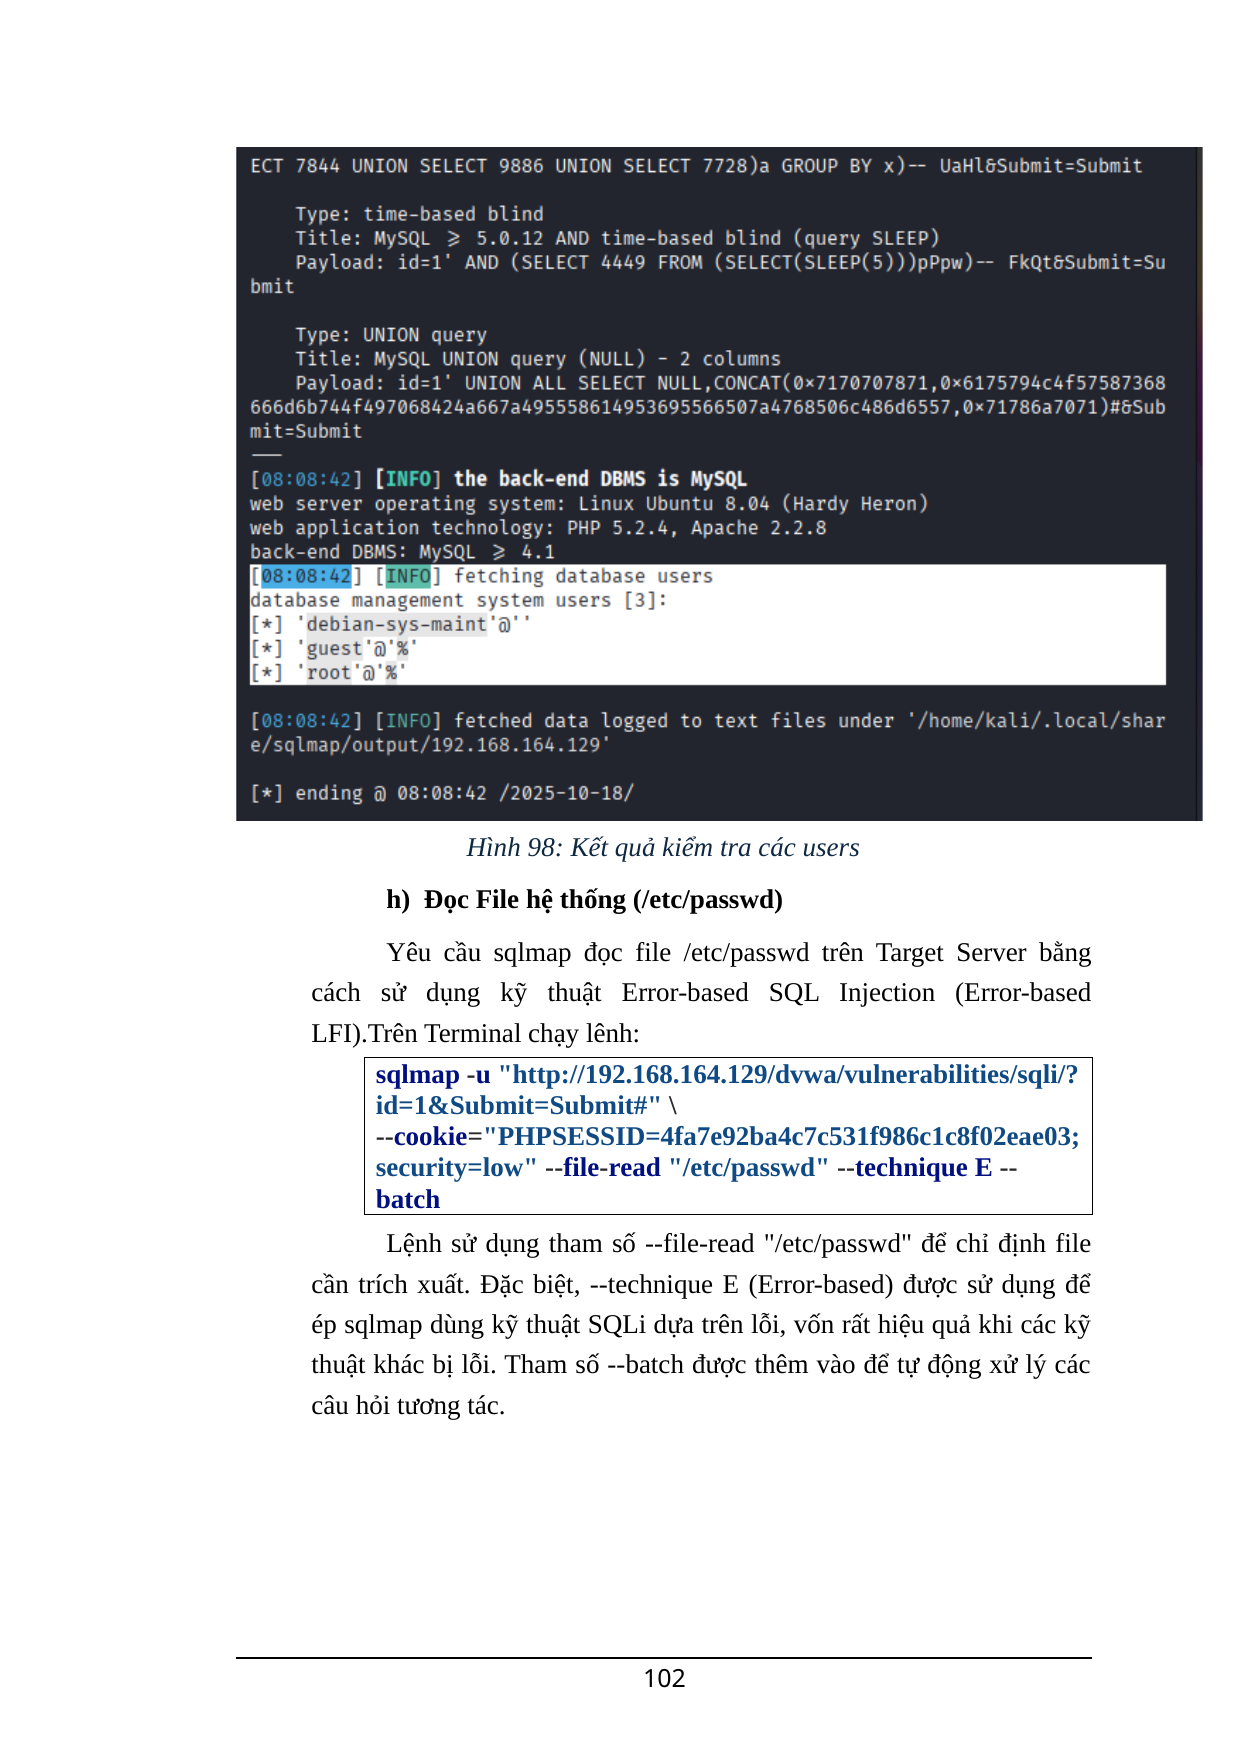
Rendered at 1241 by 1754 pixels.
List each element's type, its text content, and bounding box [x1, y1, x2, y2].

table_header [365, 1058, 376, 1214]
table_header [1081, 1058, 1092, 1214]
text Yêu cầu sqlmap đọc file /etc/passwd trên Target Server bằng cách sử dụng kỹ thuật Error-based SQL Injection (Error-based LFI).Trên Terminal chạy lênh: [311, 936, 1092, 1048]
picture [236, 147, 1203, 821]
list Đọc File hệ thống (/etc/passwd) [386, 883, 1092, 914]
text Lệnh sử dụng tham số --file-read "/etc/passwd" để chỉ định file cần trích xuất. Đặc biệt, --technique E (Error-based) được sử dụng để ép sqlmap dùng kỹ thuật SQLi dựa trên lỗi, vốn rất hiệu quả khi các kỹ thuật khác bị lỗi. Tham số --batch được thêm vào để tự động xử lý các câu hỏi tương tác. [311, 1227, 1092, 1420]
